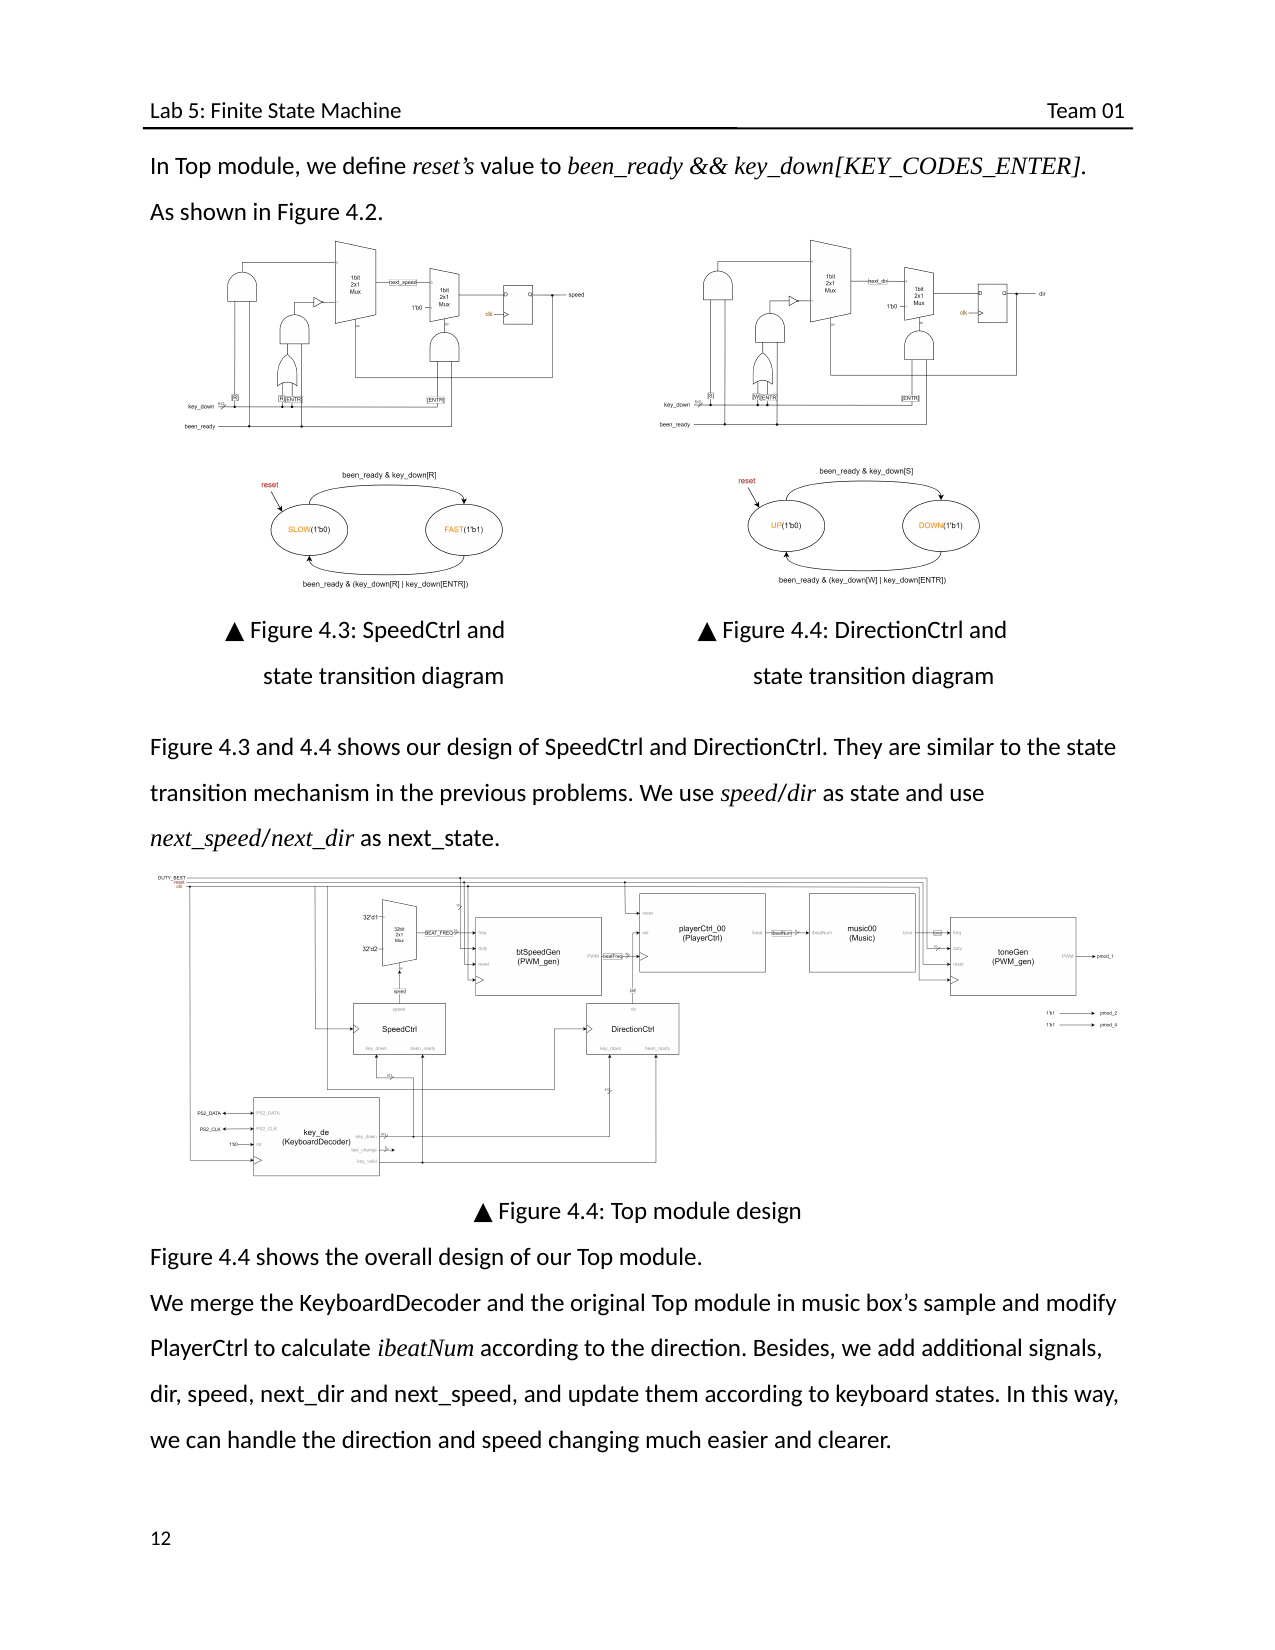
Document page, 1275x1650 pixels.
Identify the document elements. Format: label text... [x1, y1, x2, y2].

picture [150, 868, 1125, 1180]
text Figure 4.4 shows the overall design of our Top module. [150, 1241, 1125, 1271]
text We merge the KeyboardDecoder and the original Top module in music box’s sample and modify PlayerCtrl to calculate ibeatNum according to the direction. Besides, we add additional signals, dir, speed, next_dir and next_speed, and update them according to keyboard states. In this way, we can handle the direction and speed changing much easier and clearer. [150, 1287, 1125, 1454]
picture [648, 236, 1057, 437]
picture [724, 456, 986, 596]
text ▲ Figure 4.4: Top module design [150, 1180, 1125, 1226]
picture [173, 236, 596, 439]
text In Top module, we define reset’s value to been_ready && key_down[KEY_CODES_ENTER]. As shown in Figure 4.2. [150, 150, 1125, 226]
text Figure 4.3 and 4.4 shows our design of SpeedCtrl and DirectionCtrl. They are similar to the state transition mechanism in the previous problems. We use speed/dir as state and use next_speed/next_dir as next_state. [150, 731, 1125, 853]
picture [247, 459, 509, 600]
